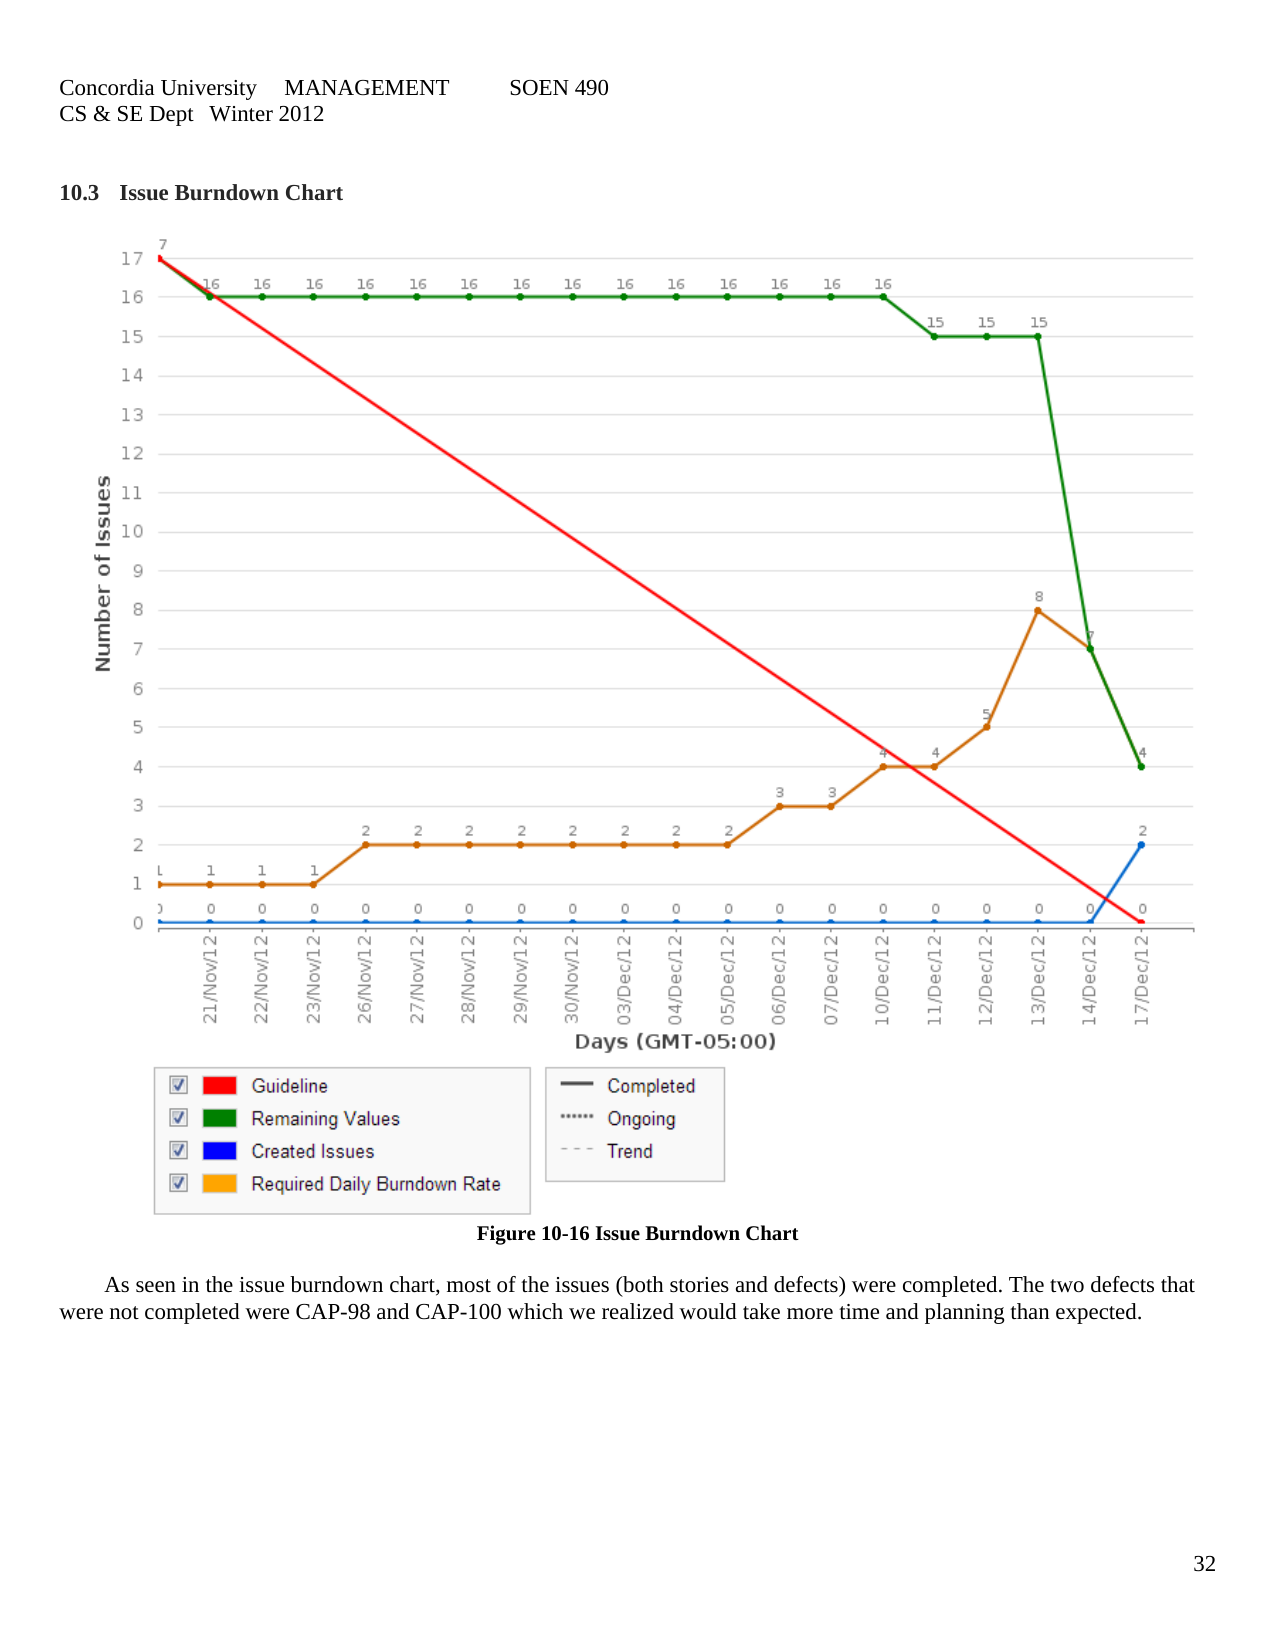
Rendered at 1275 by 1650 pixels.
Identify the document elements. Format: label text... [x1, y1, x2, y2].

picture [59, 232, 1216, 1222]
subtitle Issue Burndown Chart [59, 179, 1216, 206]
text As seen in the issue burndown chart, most of the issues (both stories and defects) were completed. The two defects that were not completed were CAP-98 and CAP-100 which we realized would take more time and planning than expected. [59, 1272, 1216, 1324]
